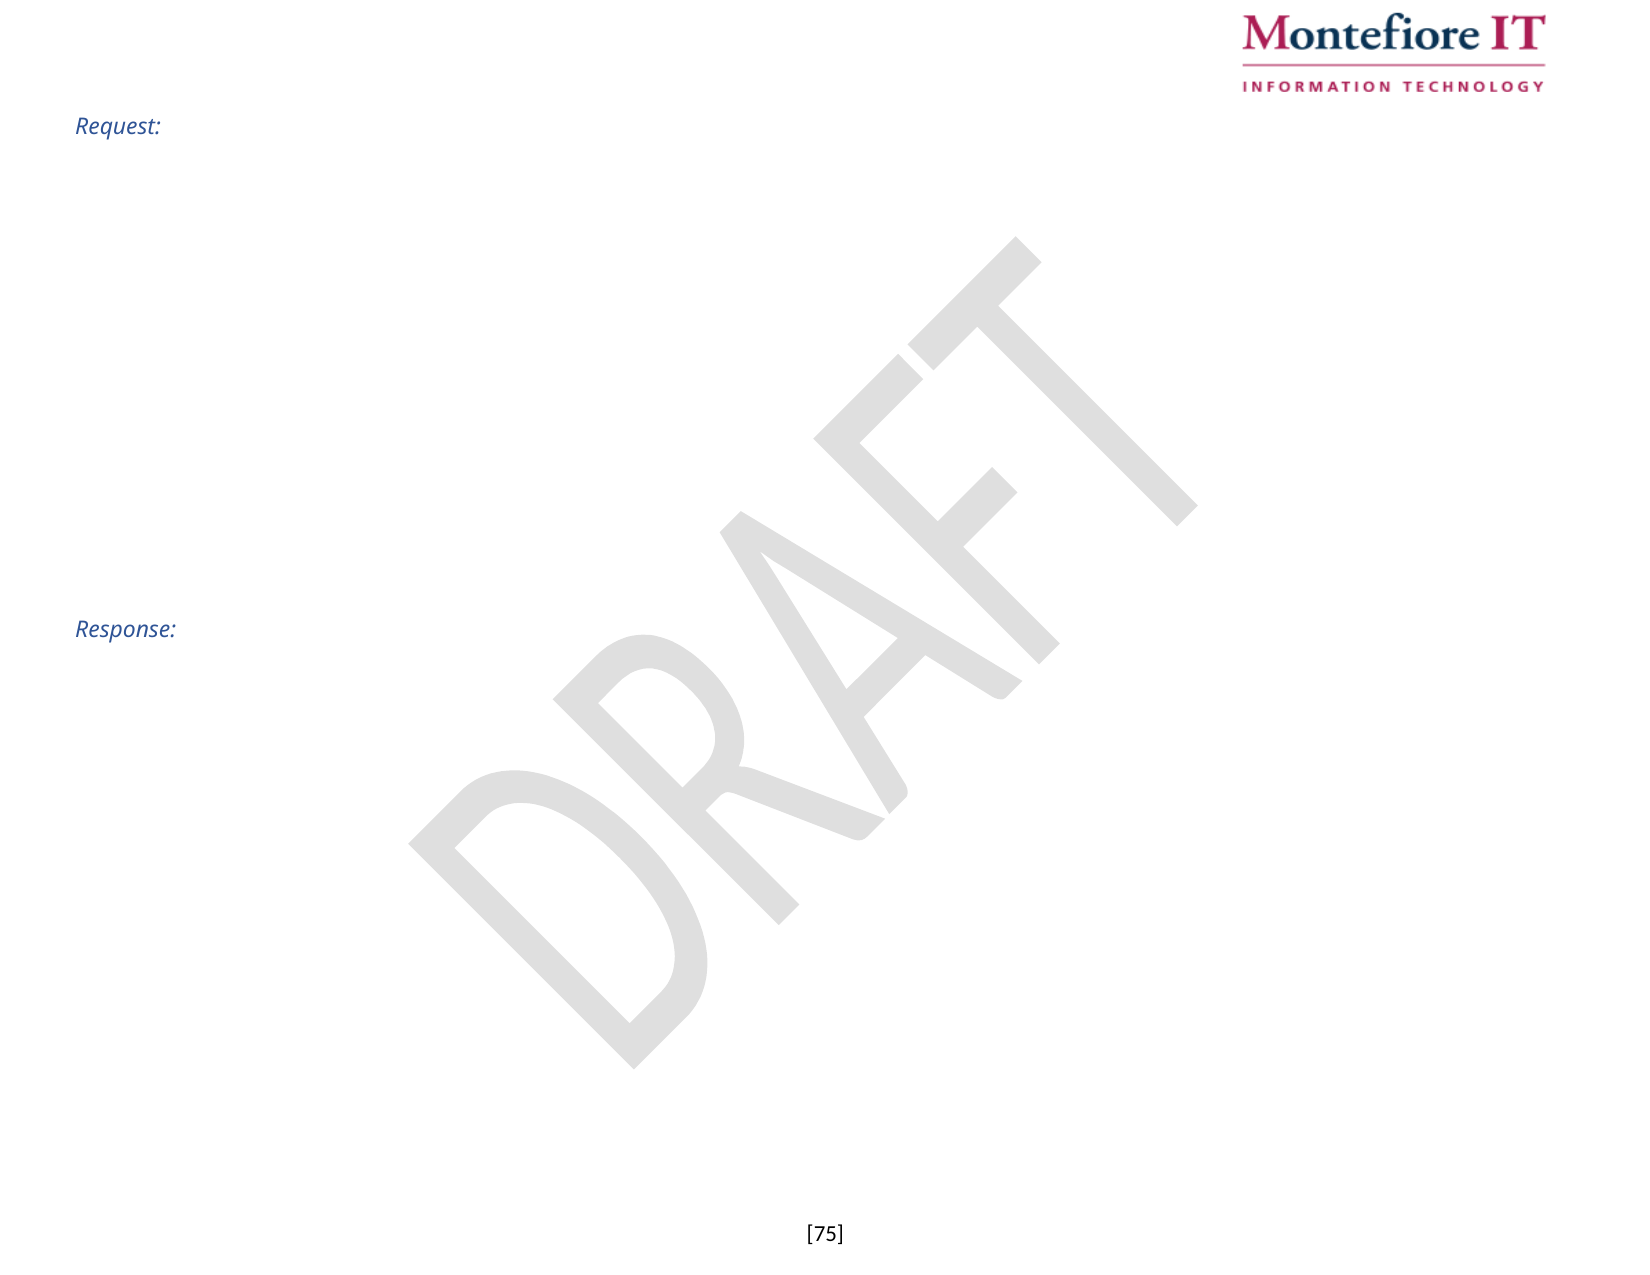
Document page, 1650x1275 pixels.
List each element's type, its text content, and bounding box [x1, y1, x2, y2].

subtitle Request: [75, 110, 1575, 141]
picture [1214, 0, 1575, 106]
subtitle Response: [75, 612, 1575, 644]
